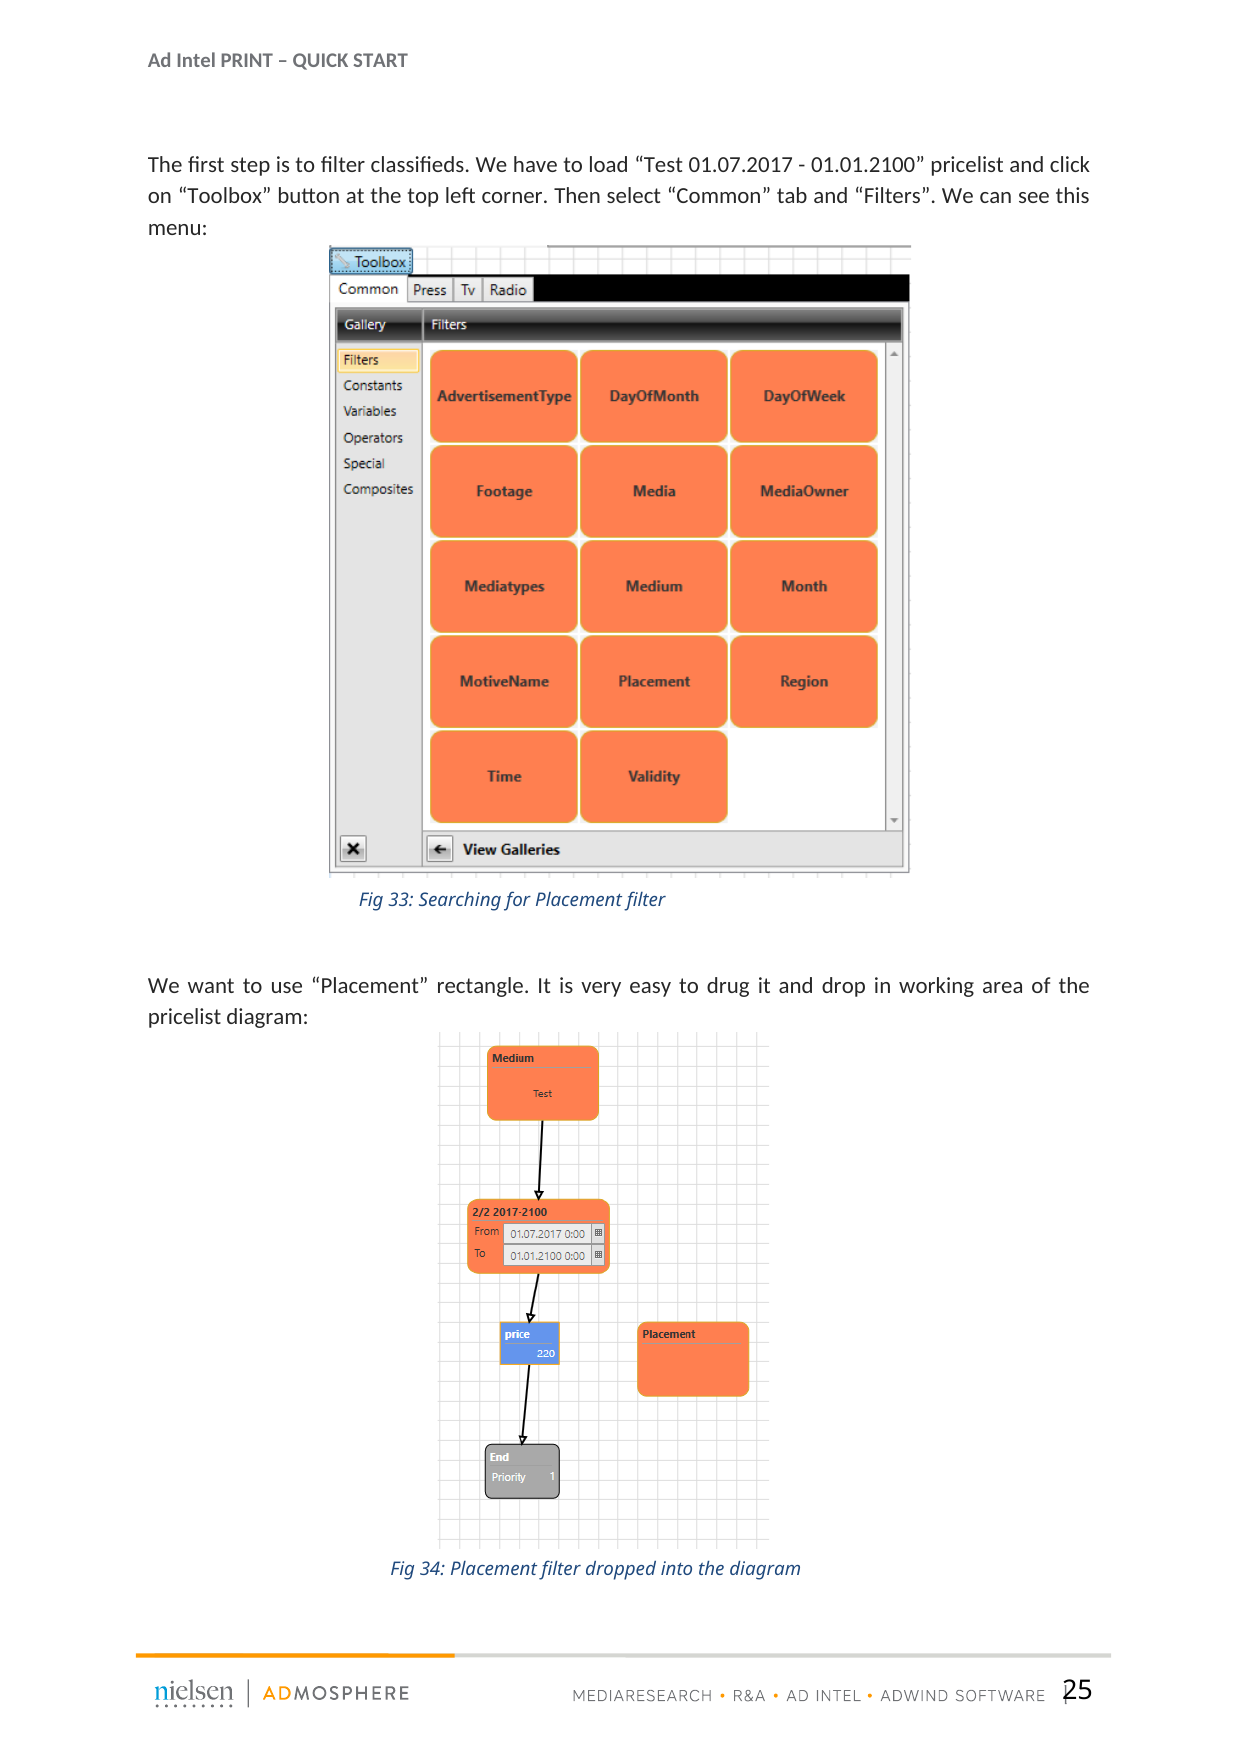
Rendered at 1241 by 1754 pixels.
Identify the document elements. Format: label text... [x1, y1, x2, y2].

text The first step is to filter classifieds. We have to load “Test 01.07.2017 - 01.01.2100” pricelist and click on “Toolbox” button at the top left corner. Then select “Common” tab and “Filters”. We can see this menu: [148, 148, 1093, 241]
text We want to use “Placement” rectangle. It is very easy to drug it and drop in working area of the pricelist diagram: [148, 968, 1093, 1031]
picture [437, 1032, 770, 1549]
picture [329, 245, 912, 878]
